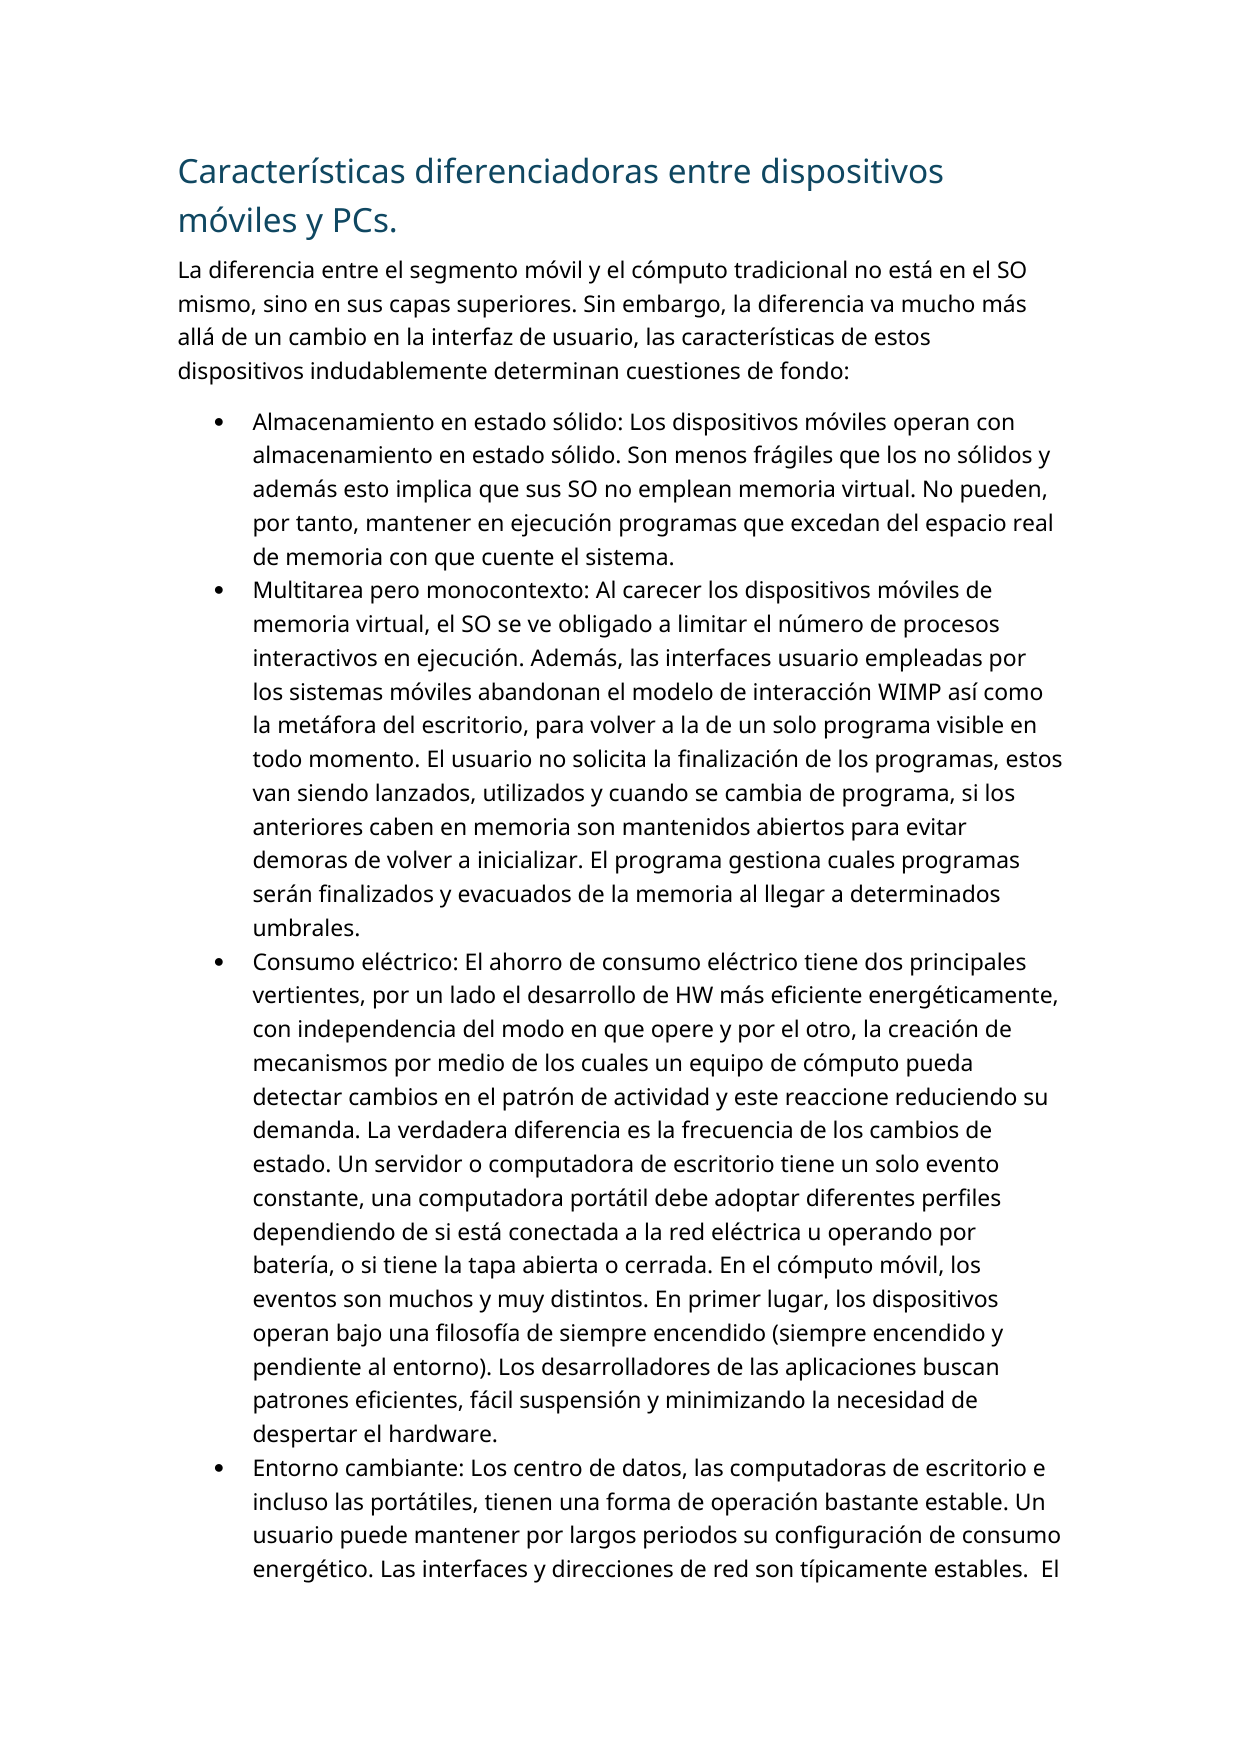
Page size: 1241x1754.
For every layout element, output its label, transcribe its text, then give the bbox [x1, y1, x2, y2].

list Almacenamiento en estado sólido: Los dispositivos móviles operan con almacenamiento en estado sólido. Son menos frágiles que los no sólidos y además esto implica que sus SO no emplean memoria virtual. No pueden, por tanto, mantener en ejecución programas que excedan del espacio real de memoria con que cuente el sistema. [215, 406, 1063, 572]
list Multitarea pero monocontexto: Al carecer los dispositivos móviles de memoria virtual, el SO se ve obligado a limitar el número de procesos interactivos en ejecución. Además, las interfaces usuario empleadas por los sistemas móviles abandonan el modelo de interacción WIMP así como la metáfora del escritorio, para volver a la de un solo programa visible en todo momento. El usuario no solicita la finalización de los programas, estos van siendo lanzados, utilizados y cuando se cambia de programa, si los anteriores caben en memoria son mantenidos abiertos para evitar demoras de volver a inicializar. El programa gestiona cuales programas serán finalizados y evacuados de la memoria al llegar a determinados umbrales. [215, 574, 1063, 943]
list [215, 1452, 1063, 1584]
text La diferencia entre el segmento móvil y el cómputo tradicional no está en el SO mismo, sino en sus capas superiores. Sin embargo, la diferencia va mucho más allá de un cambio en la interfaz de usuario, las características de estos dispositivos indudablemente determinan cuestiones de fondo: [177, 254, 1063, 386]
subtitle Características diferenciadoras entre dispositivos móviles y PCs. [177, 148, 1063, 242]
list Consumo eléctrico: El ahorro de consumo eléctrico tiene dos principales vertientes, por un lado el desarrollo de HW más eficiente energéticamente, con independencia del modo en que opere y por el otro, la creación de mecanismos por medio de los cuales un equipo de cómputo pueda detectar cambios en el patrón de actividad y este reaccione reduciendo su demanda. La verdadera diferencia es la frecuencia de los cambios de estado. Un servidor o computadora de escritorio tiene un solo evento constante, una computadora portátil debe adoptar diferentes perfiles dependiendo de si está conectada a la red eléctrica u operando por batería, o si tiene la tapa abierta o cerrada. En el cómputo móvil, los eventos son muchos y muy distintos. En primer lugar, los dispositivos operan bajo una filosofía de siempre encendido (siempre encendido y pendiente al entorno). Los desarrolladores de las aplicaciones buscan patrones eficientes, fácil suspensión y minimizando la necesidad de despertar el hardware. [215, 946, 1063, 1449]
